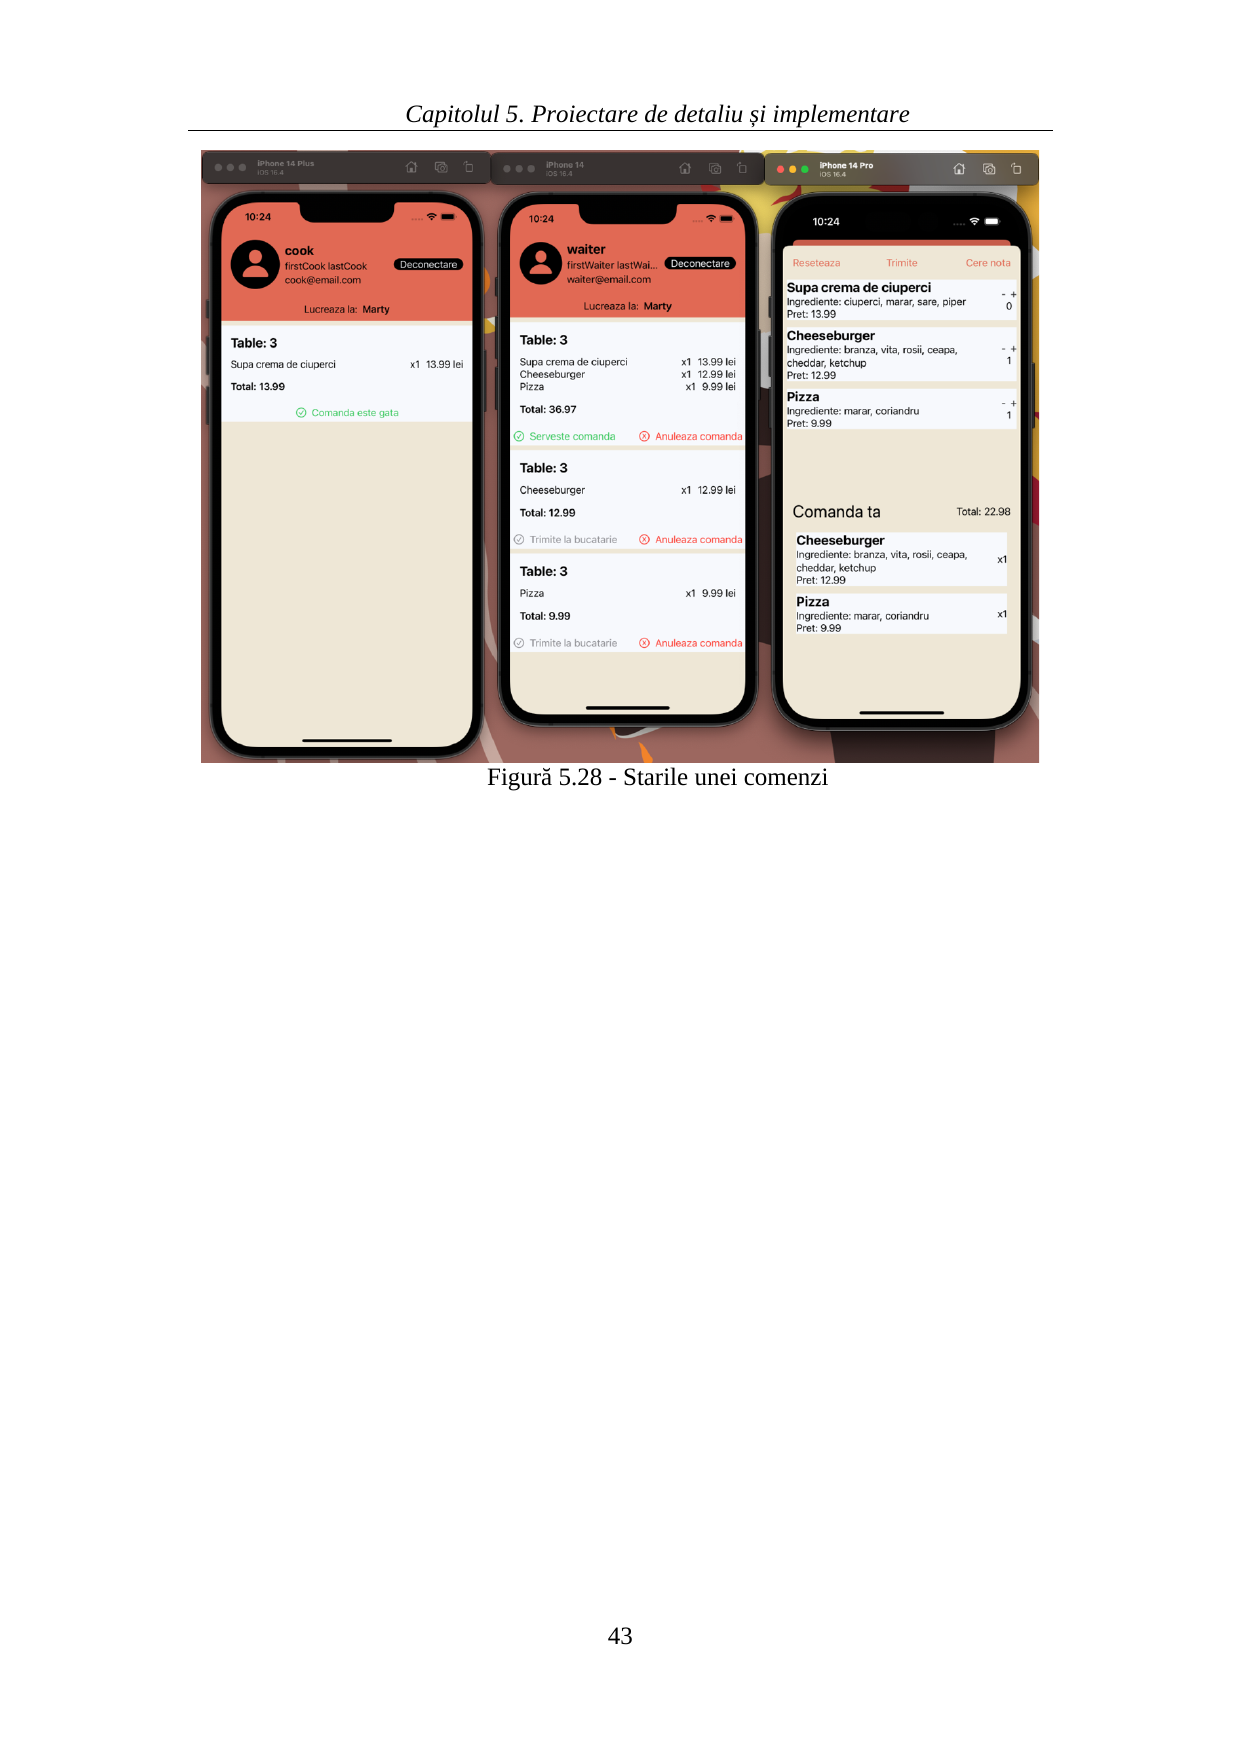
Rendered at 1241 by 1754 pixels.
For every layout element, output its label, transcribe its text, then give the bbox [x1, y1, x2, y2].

picture [201, 150, 1040, 763]
